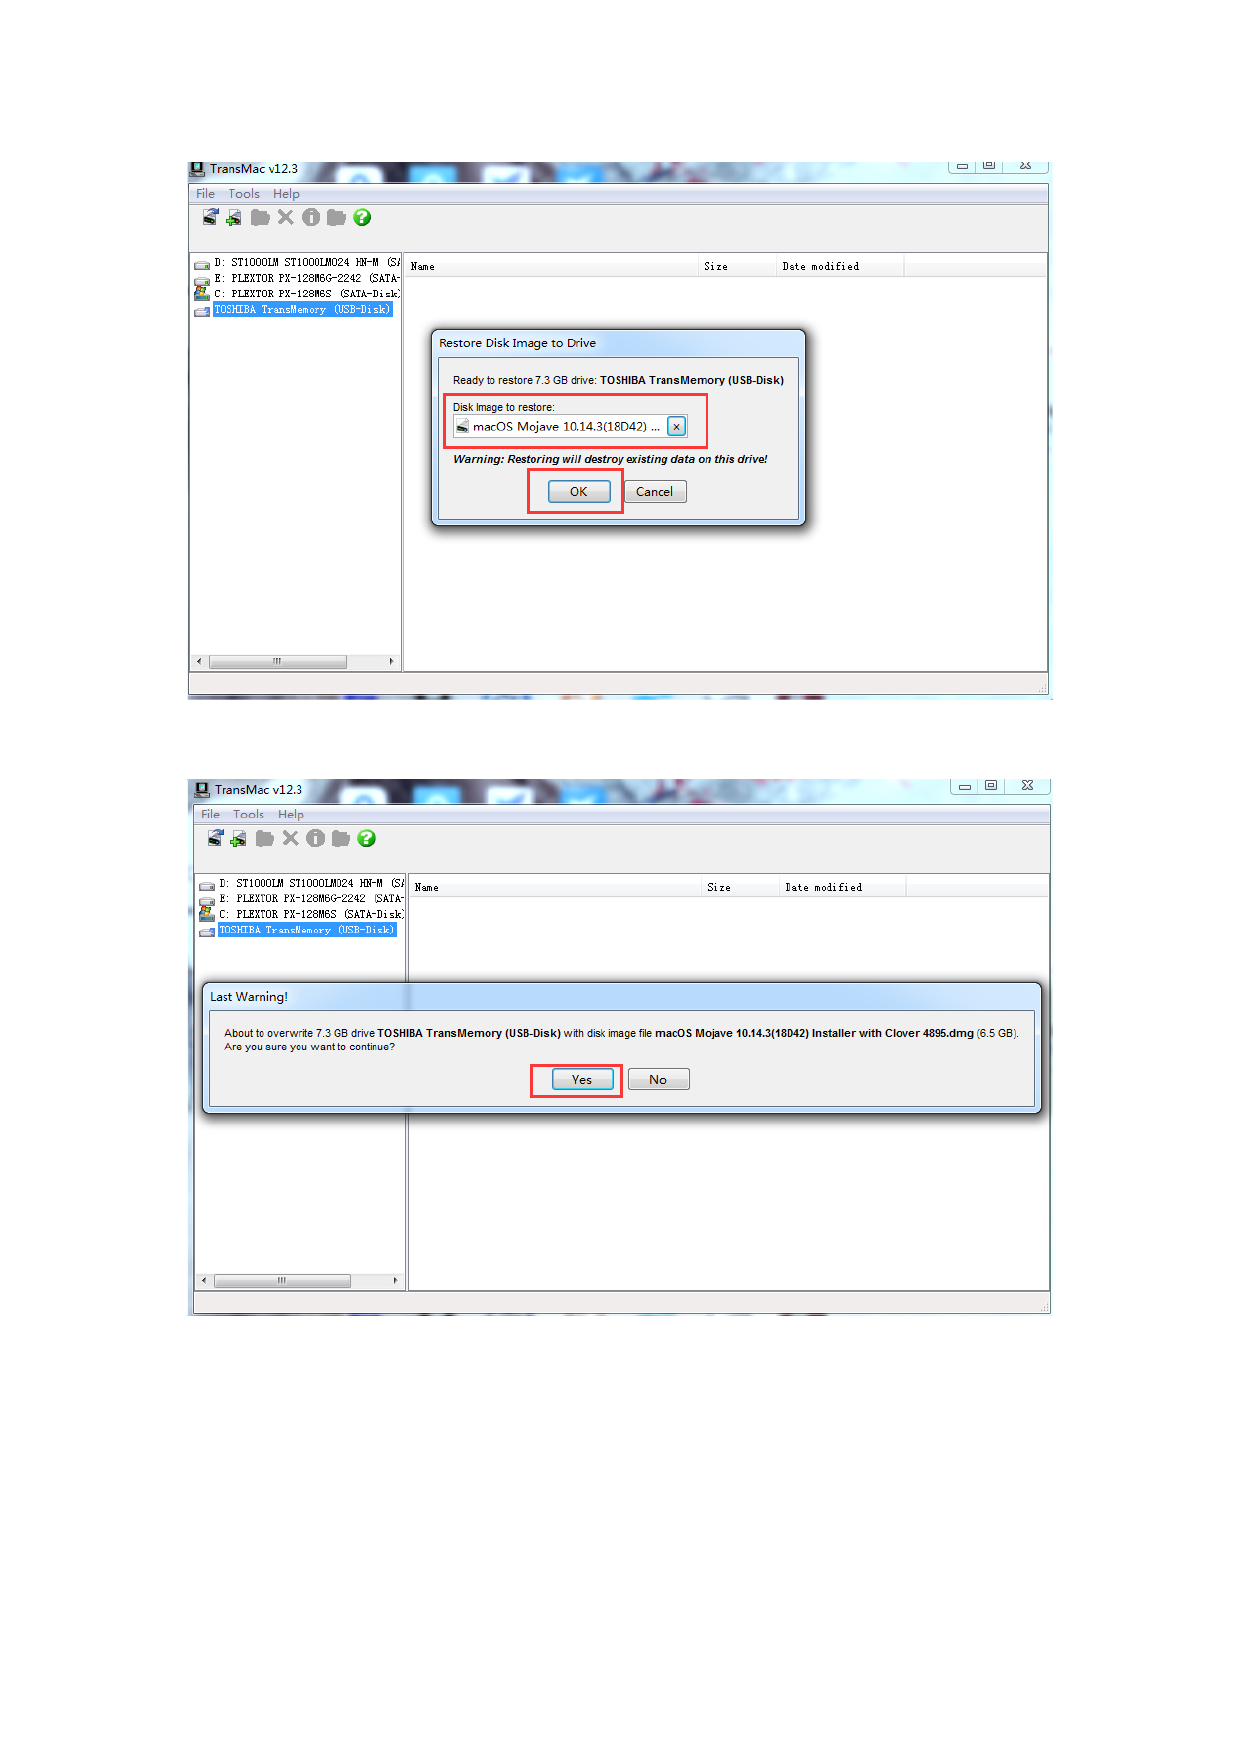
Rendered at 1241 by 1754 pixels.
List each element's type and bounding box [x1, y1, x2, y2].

picture [187, 779, 1053, 1316]
picture [187, 162, 1053, 700]
